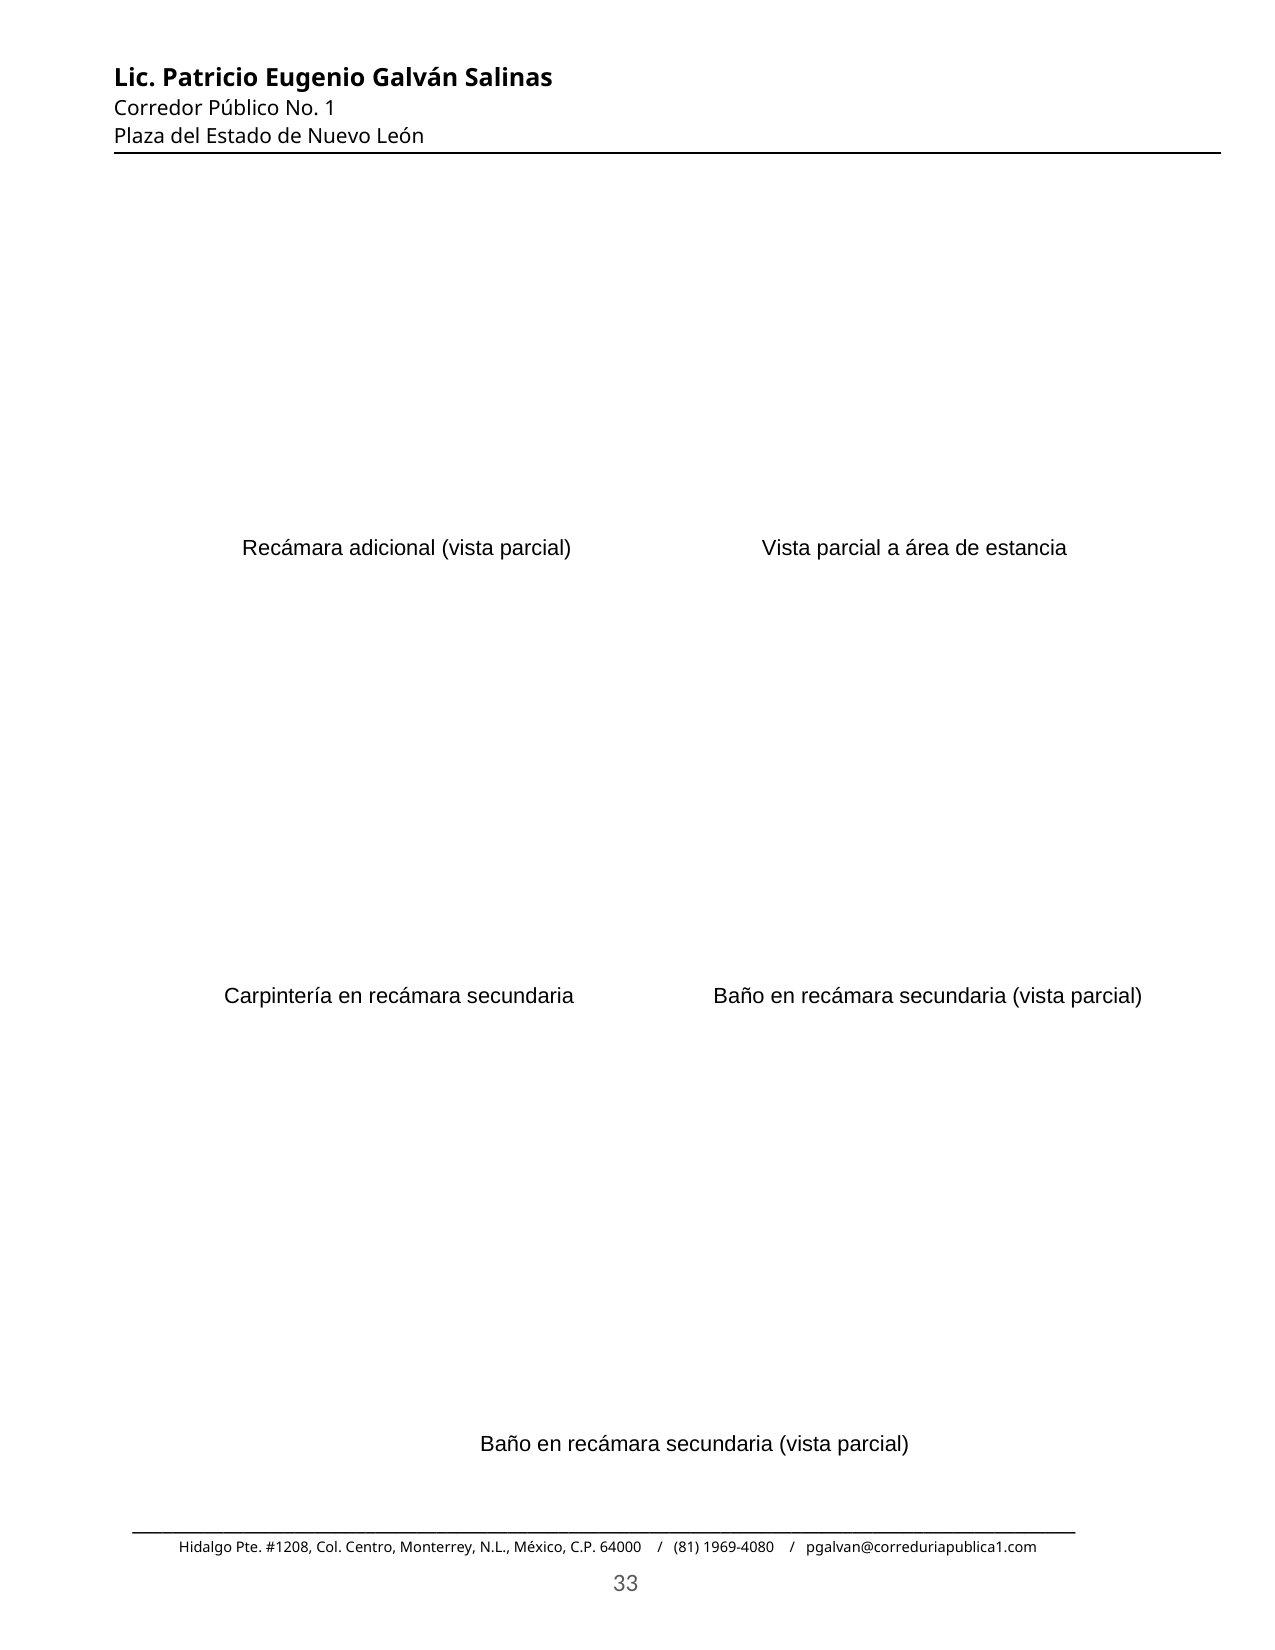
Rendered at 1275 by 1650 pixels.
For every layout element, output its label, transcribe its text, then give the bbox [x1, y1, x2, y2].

table_header Recámara adicional (vista parcial) [140, 535, 653, 584]
table_header Baño en recámara secundaria (vista parcial) [654, 983, 1249, 1033]
table_header Vista parcial a área de estancia [654, 535, 1249, 584]
table_header Carpintería en recámara secundaria [140, 983, 653, 1033]
table_header Baño en recámara secundaria (vista parcial) [140, 1431, 1249, 1481]
